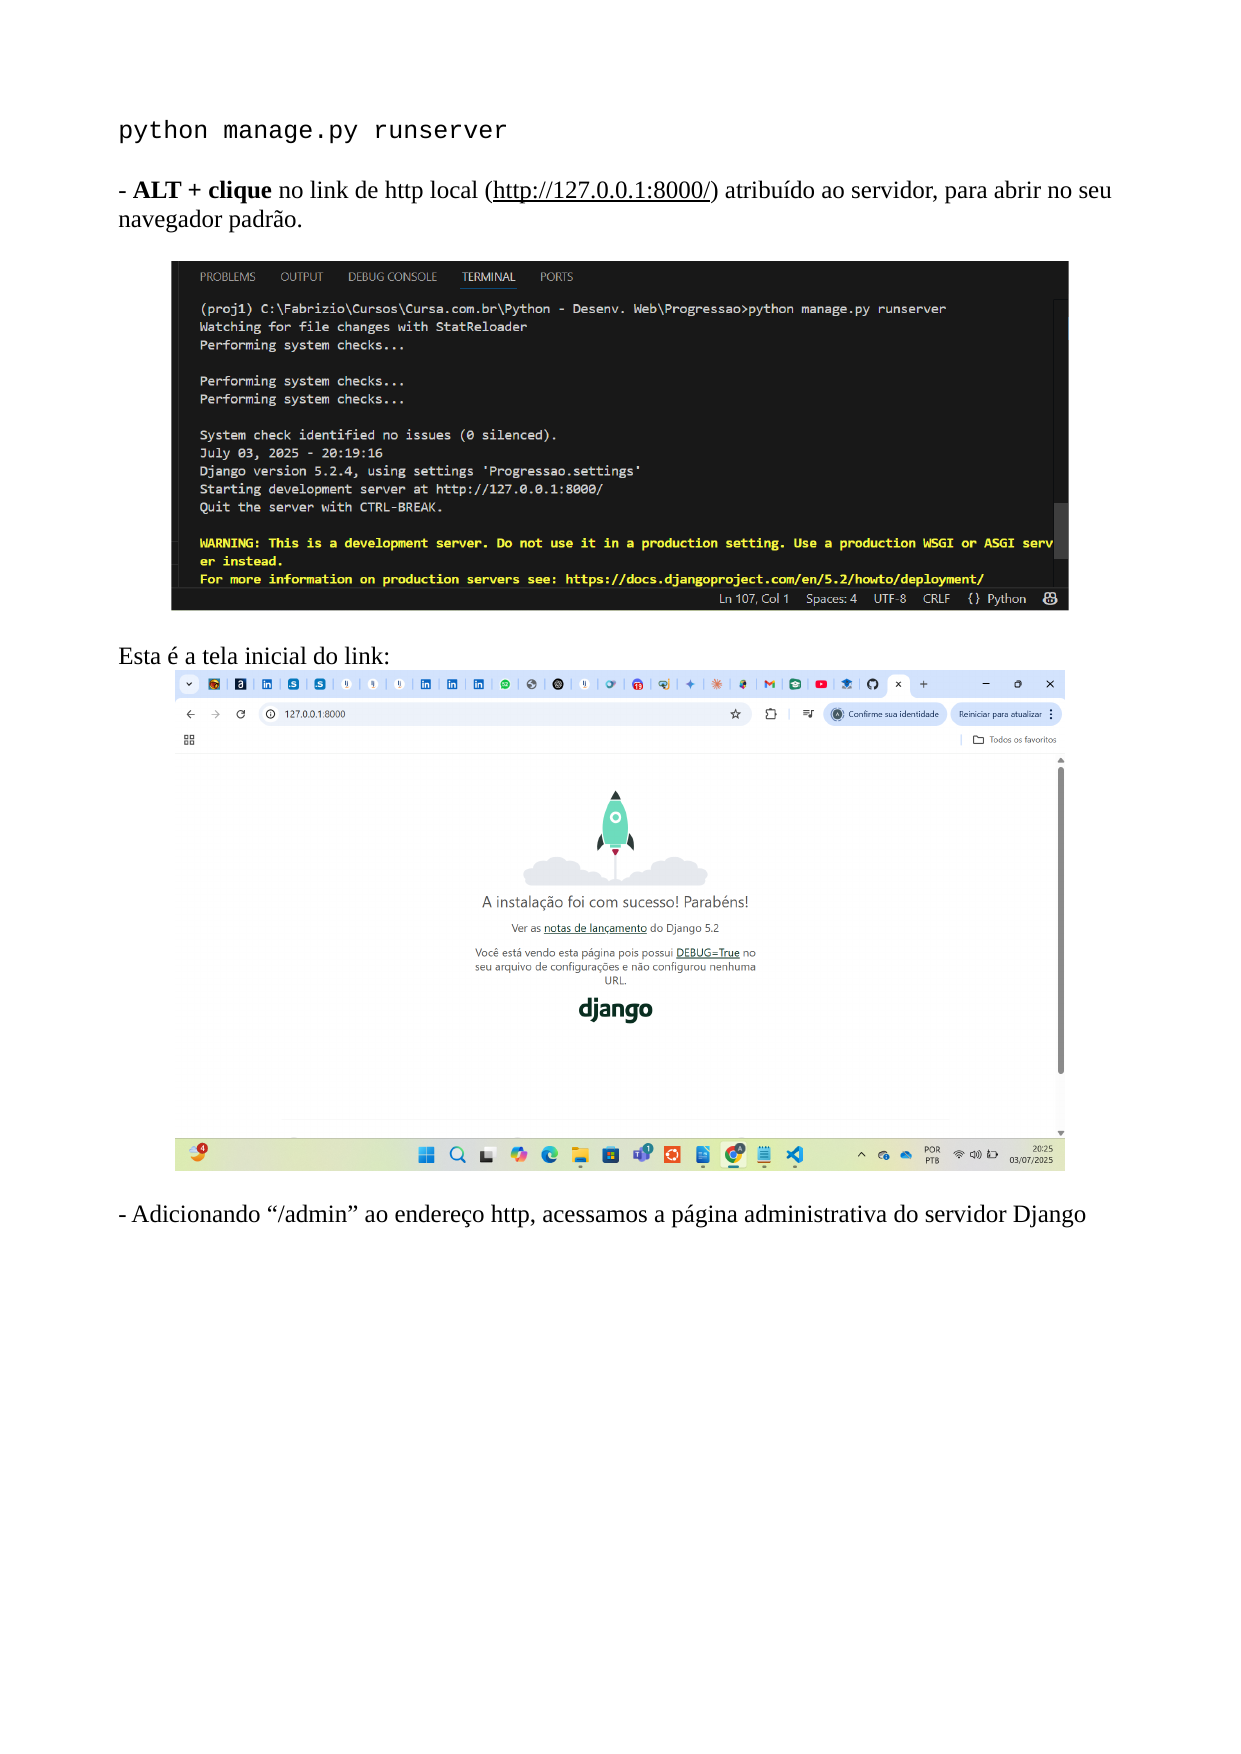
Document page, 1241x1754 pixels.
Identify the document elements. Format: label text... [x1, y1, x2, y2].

text - Adicionando “/admin” ao endereço http, acessamos a página administrativa do servidor Django [118, 1199, 1122, 1228]
text - ALT + clique no link de http local (http://127.0.0.1:8000/) atribuído ao servidor, para abrir no seu navegador padrão. [118, 175, 1122, 233]
text Esta é a tela inicial do link: [118, 641, 1122, 670]
picture [171, 261, 1069, 611]
picture [175, 670, 1065, 1171]
text python manage.py runserver [118, 118, 1122, 146]
